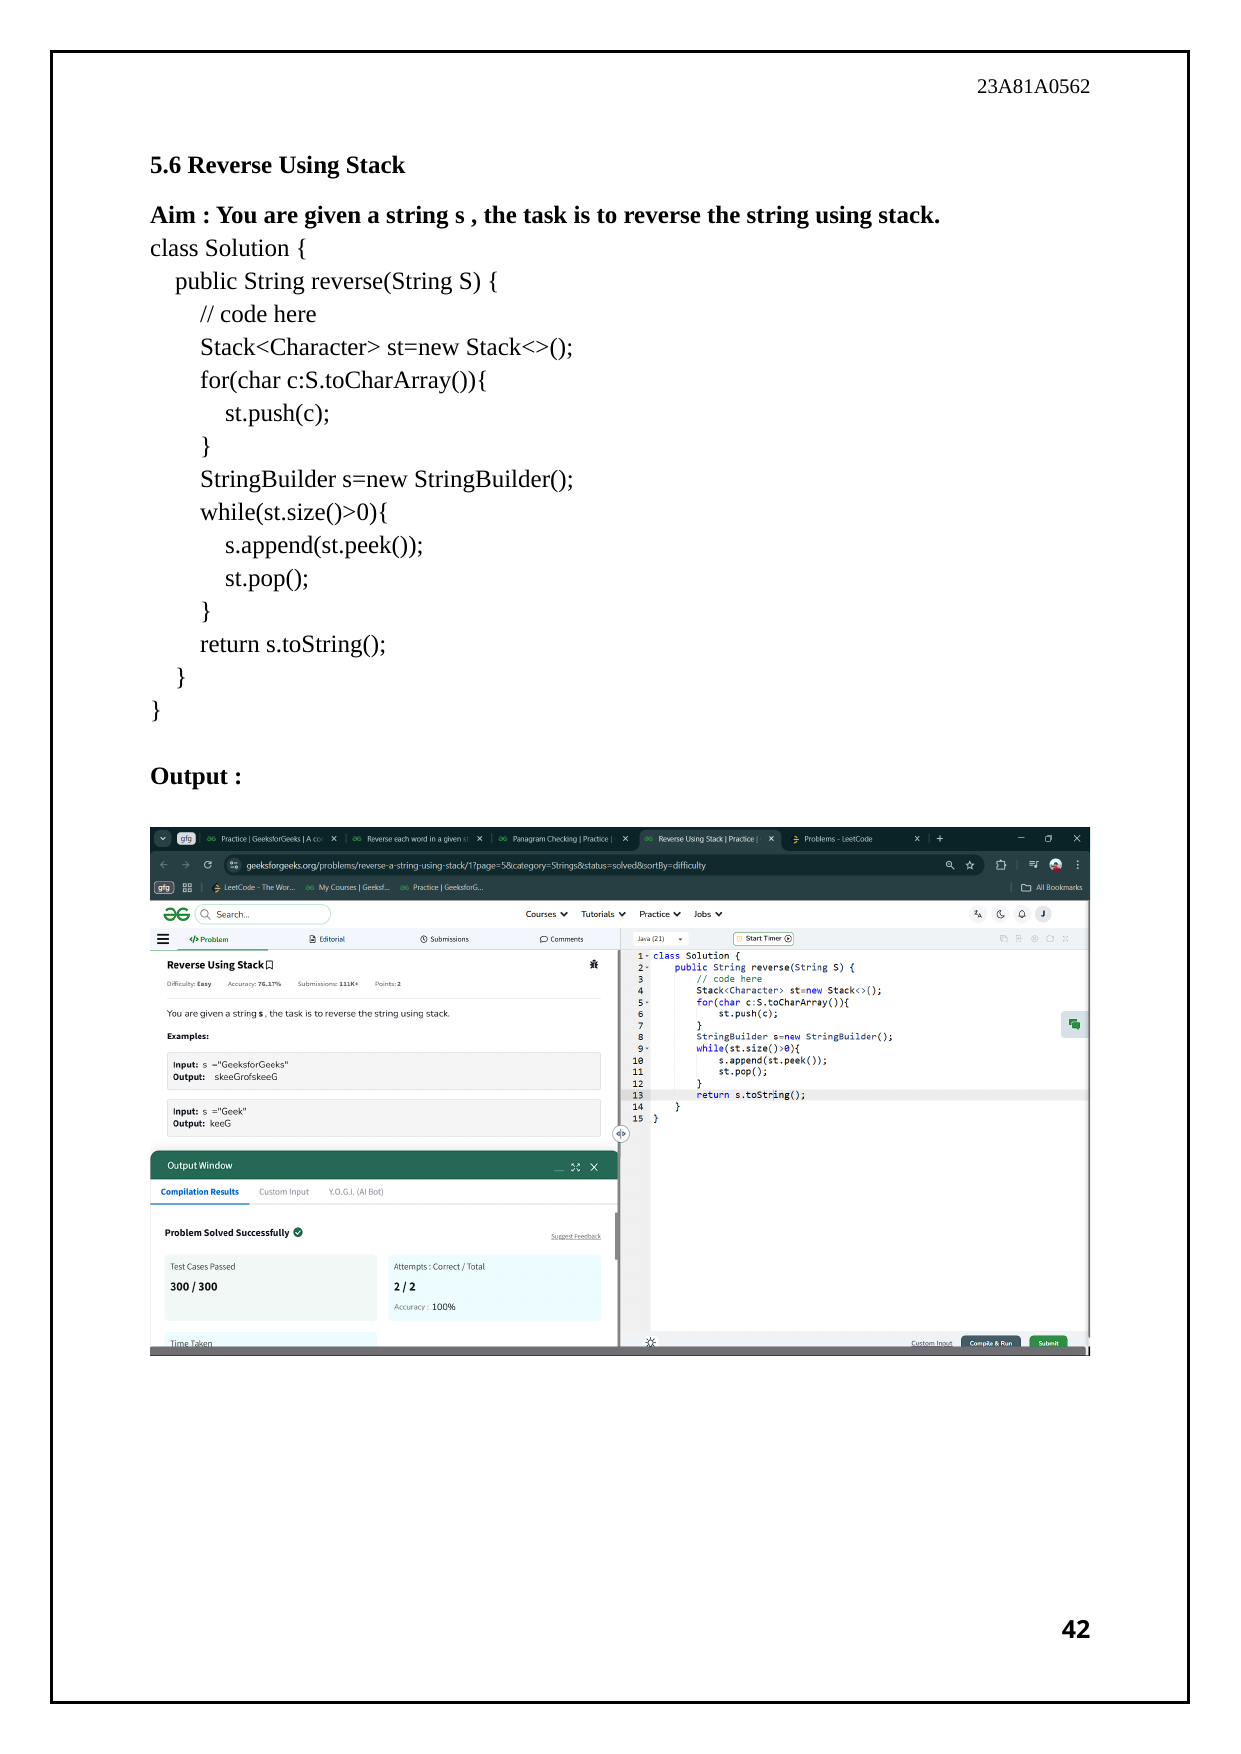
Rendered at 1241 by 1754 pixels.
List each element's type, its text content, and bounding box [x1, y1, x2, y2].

text } [150, 695, 1090, 724]
text s.append(st.peek()); [150, 530, 1090, 559]
text StringBuilder s=new StringBuilder(); [150, 464, 1090, 493]
text // code here [150, 299, 1090, 327]
text class Solution { [150, 233, 1090, 261]
text for(char c:S.toCharArray()){ [150, 365, 1090, 393]
text Output : [150, 761, 1090, 790]
text while(st.size()>0){ [150, 497, 1090, 526]
text } [150, 662, 1090, 691]
text return s.toString(); [150, 629, 1090, 658]
text 5.6 Reverse Using Stack [150, 150, 1090, 179]
text Stack<Character> st=new Stack<>(); [150, 332, 1090, 361]
text st.pop(); [150, 563, 1090, 592]
text } [150, 596, 1090, 625]
text st.push(c); [150, 398, 1090, 427]
text public String reverse(String S) { [150, 266, 1090, 294]
text Aim : You are given a string s , the task is to reverse the string using stack. [150, 200, 1090, 228]
text } [150, 431, 1090, 459]
picture [150, 827, 1091, 1356]
